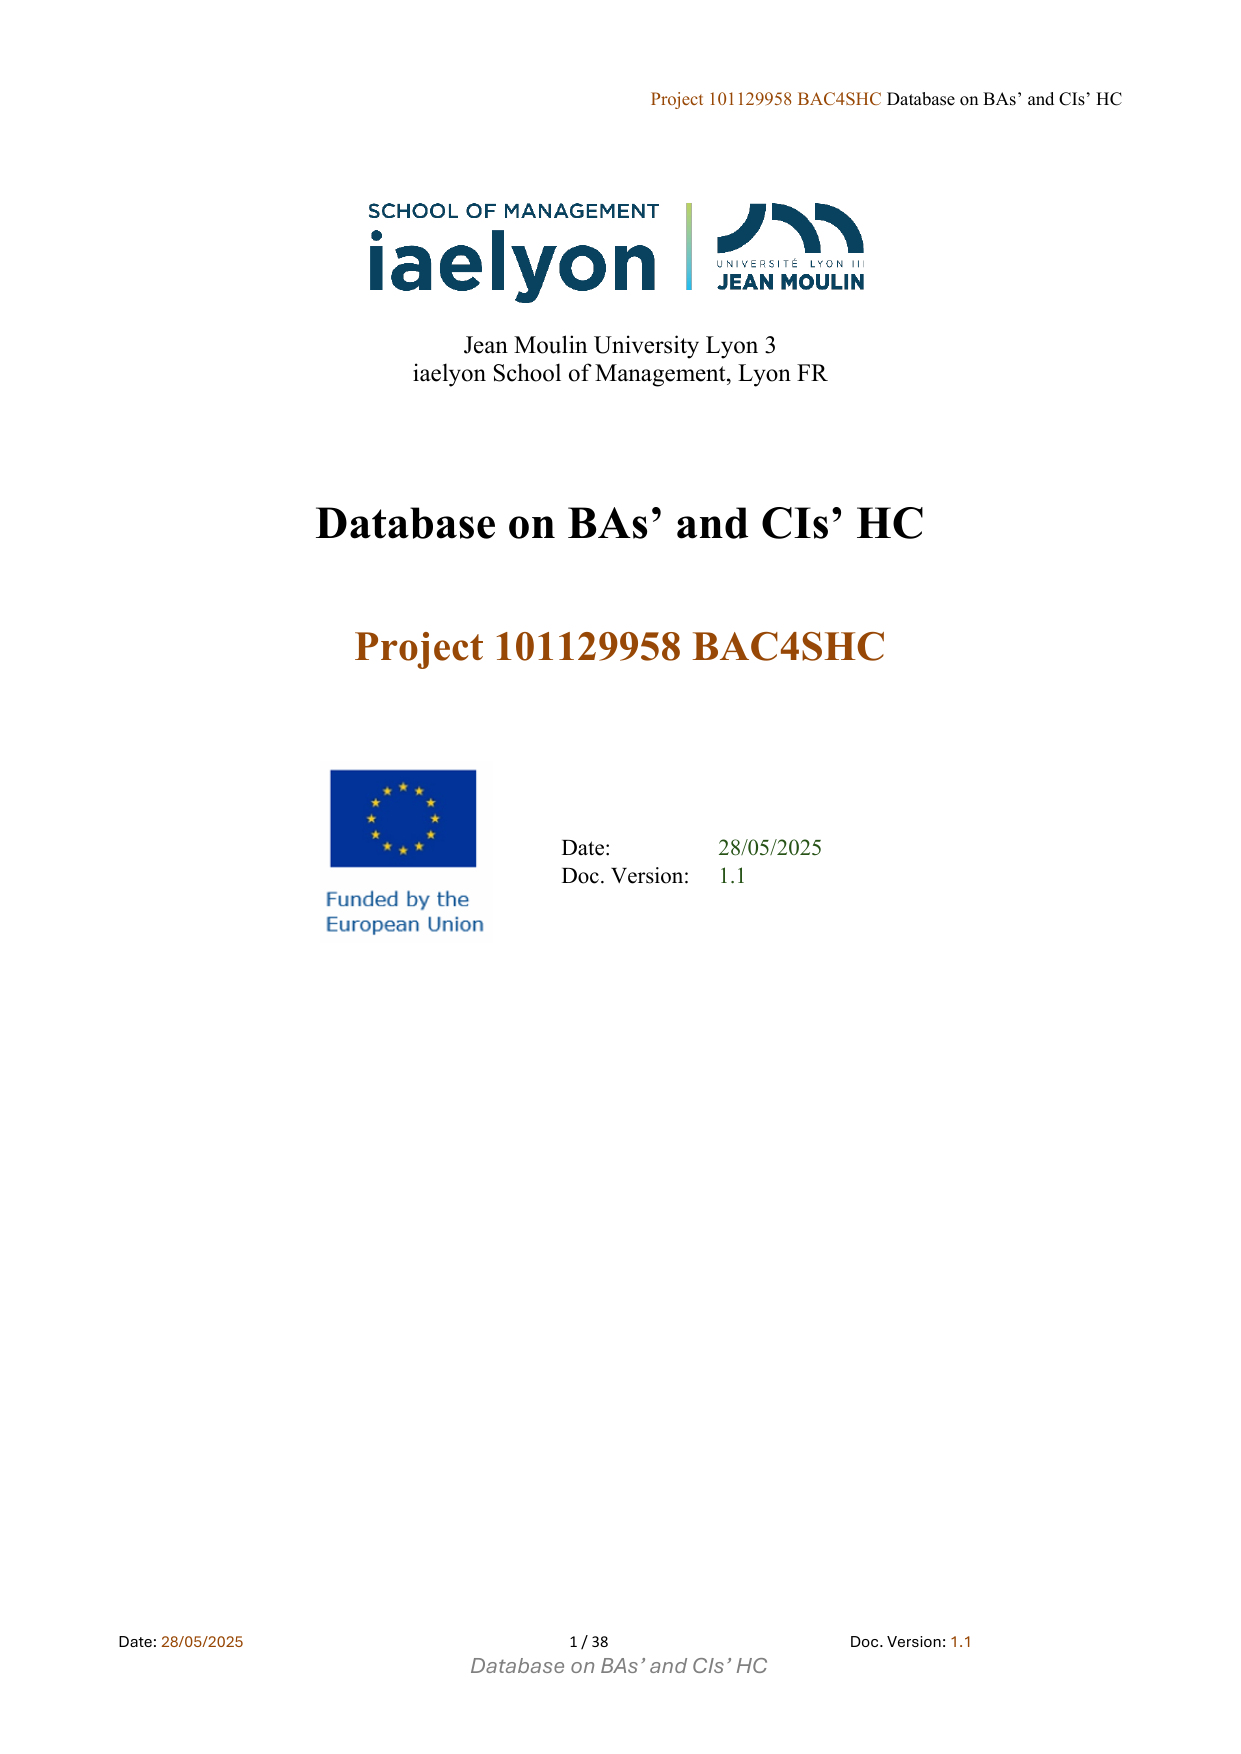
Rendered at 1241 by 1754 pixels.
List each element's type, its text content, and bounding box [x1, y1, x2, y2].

picture [367, 200, 864, 303]
text Database on BAs’ and CIs’ HC [118, 497, 1122, 548]
text Date: 28/05/2025 [494, 835, 1122, 861]
text Doc. Version: 1.1 [494, 863, 1122, 888]
text Jean Moulin University Lyon 3 [118, 331, 1122, 359]
picture [319, 761, 494, 943]
text iaelyon School of Management, Lyon FR [118, 359, 1122, 386]
text Project 101129958 BAC4SHC [118, 623, 1122, 669]
